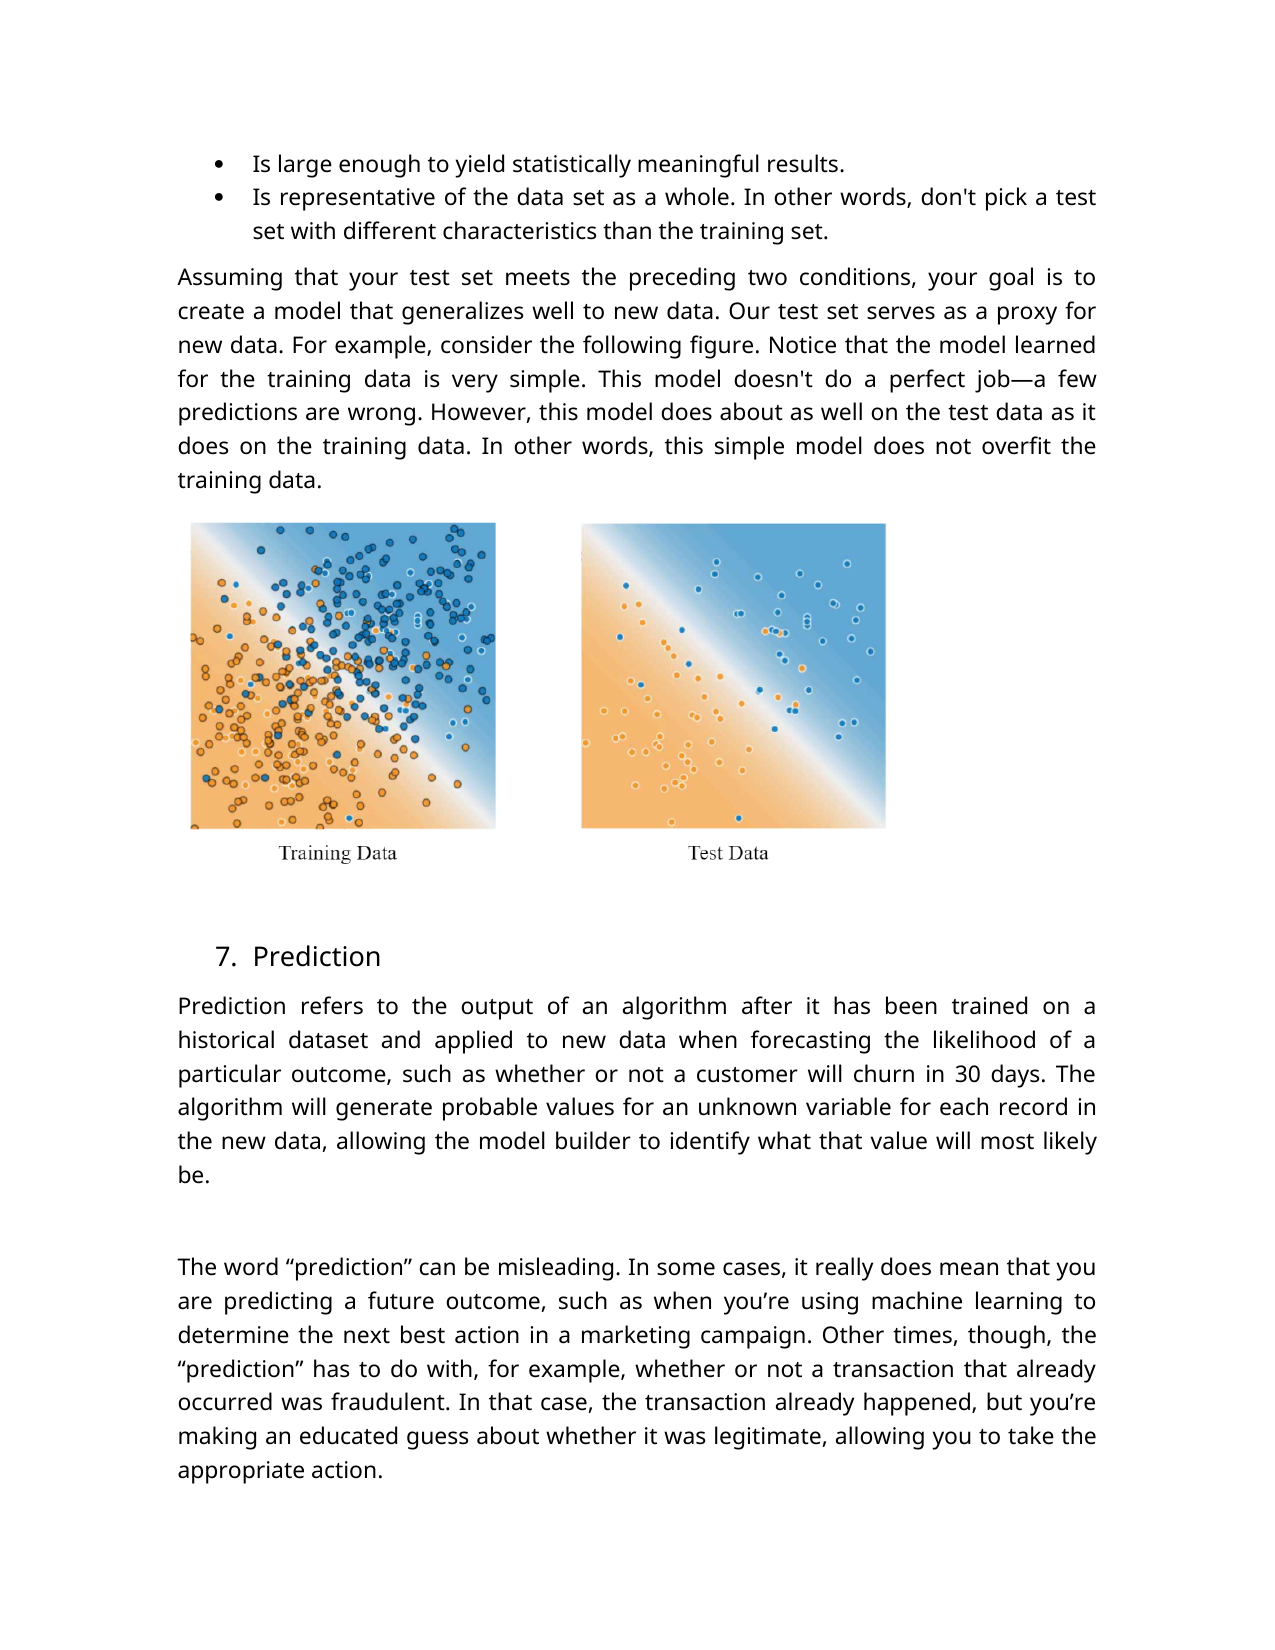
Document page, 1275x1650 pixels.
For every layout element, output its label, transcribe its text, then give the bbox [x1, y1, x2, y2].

subtitle Prediction [215, 938, 1098, 975]
text Assuming that your test set meets the preceding two conditions, your goal is to create a model that generalizes well to new data. Our test set serves as a proxy for new data. For example, consider the following figure. Notice that the model learned for the training data is very simple. This model doesn't do a perfect job—a few predictions are wrong. However, this model does about as well on the test data as it does on the training data. In other words, this simple model does not overfit the training data. [177, 261, 1098, 495]
picture [177, 510, 904, 877]
text Prediction refers to the output of an algorithm after it has been trained on a historical dataset and applied to new data when forecasting the likelihood of a particular outcome, such as whether or not a customer will churn in 30 days. The algorithm will generate probable values for an unknown variable for each record in the new data, allowing the model builder to identify what that value will most likely be. [177, 990, 1098, 1190]
list Is large enough to yield statistically meaningful results. [215, 148, 1098, 179]
text The word “prediction” can be misleading. In some cases, it really does mean that you are predicting a future outcome, such as when you’re using machine learning to determine the next best action in a marketing campaign. Other times, though, the “prediction” has to do with, for example, whether or not a transaction that already occurred was fraudulent. In that case, the transaction already happened, but you’re making an educated guess about whether it was legitimate, allowing you to take the appropriate action. [177, 1251, 1098, 1485]
list Is representative of the data set as a whole. In other words, don't pick a test set with different characteristics than the training set. [215, 181, 1098, 246]
